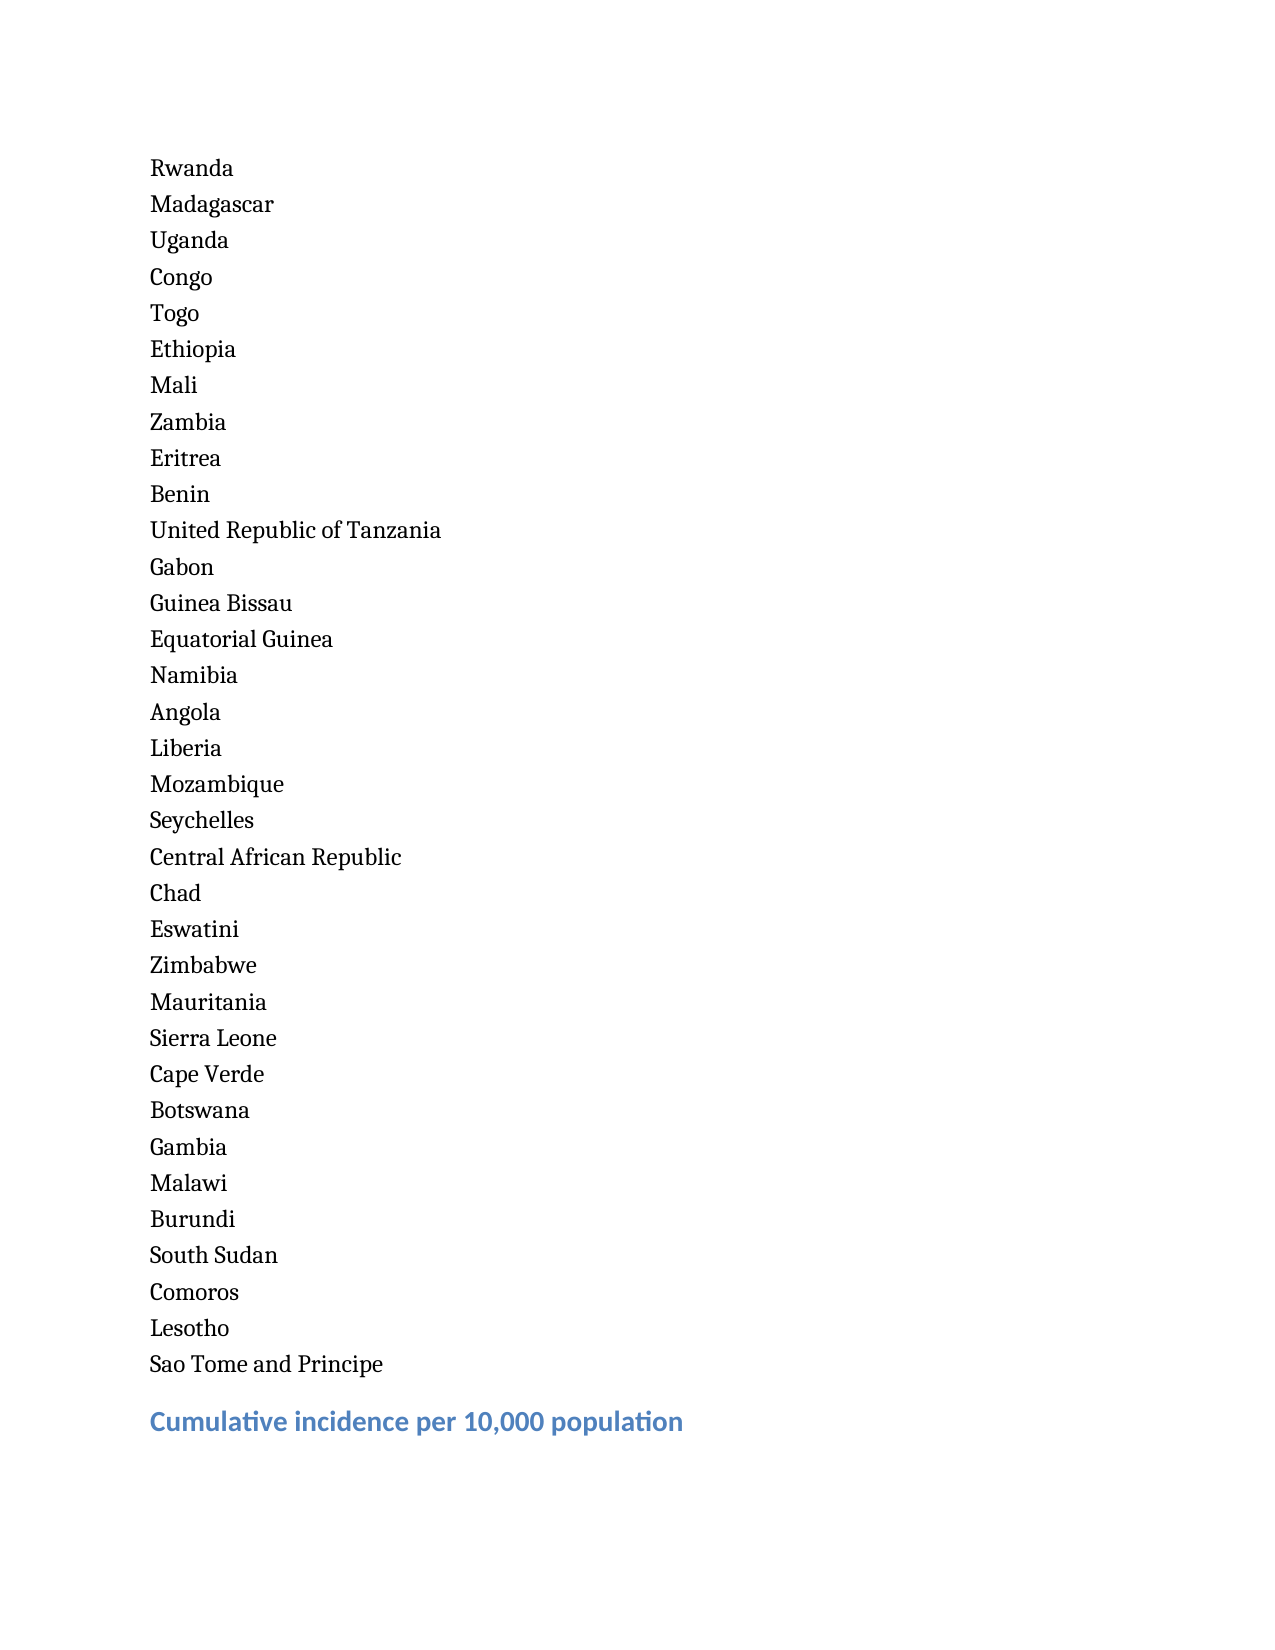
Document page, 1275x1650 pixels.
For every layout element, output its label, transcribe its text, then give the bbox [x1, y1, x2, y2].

table_cell Burundi [139, 1201, 1275, 1237]
table_cell Uganda [139, 223, 1275, 259]
table_cell South Sudan [139, 1238, 1275, 1274]
table_cell Congo [139, 259, 1275, 295]
table_cell Gambia [139, 1129, 1275, 1165]
table_cell Zimbabwe [139, 948, 1275, 984]
table_cell Benin [139, 476, 1275, 512]
table_cell Guinea Bissau [139, 585, 1275, 621]
table_cell Ethiopia [139, 331, 1275, 367]
table_cell Rwanda [139, 150, 1275, 186]
table_cell Equatorial Guinea [139, 621, 1275, 657]
table_cell Comoros [139, 1274, 1275, 1310]
table_cell Angola [139, 694, 1275, 730]
table_cell Sao Tome and Principe [139, 1346, 1275, 1382]
table_cell Eritrea [139, 440, 1275, 476]
table_cell Togo [139, 295, 1275, 331]
subtitle Cumulative incidence per 10,000 population [150, 1403, 1125, 1439]
table_cell Mali [139, 368, 1275, 404]
table_cell Madagascar [139, 186, 1275, 222]
table_cell Malawi [139, 1165, 1275, 1201]
table_cell Liberia [139, 730, 1275, 766]
table_cell Seychelles [139, 803, 1275, 839]
table_cell Mauritania [139, 984, 1275, 1020]
table_cell Cape Verde [139, 1056, 1275, 1092]
table_cell Mozambique [139, 766, 1275, 802]
table_cell Zambia [139, 404, 1275, 440]
table_cell Sierra Leone [139, 1020, 1275, 1056]
table_cell United Republic of Tanzania [139, 513, 1275, 549]
table_cell Central African Republic [139, 839, 1275, 875]
table_cell Gabon [139, 549, 1275, 585]
table_cell Namibia [139, 658, 1275, 694]
table_cell Botswana [139, 1093, 1275, 1129]
table_cell Eswatini [139, 911, 1275, 947]
table_cell Lesotho [139, 1310, 1275, 1346]
table_cell Chad [139, 875, 1275, 911]
